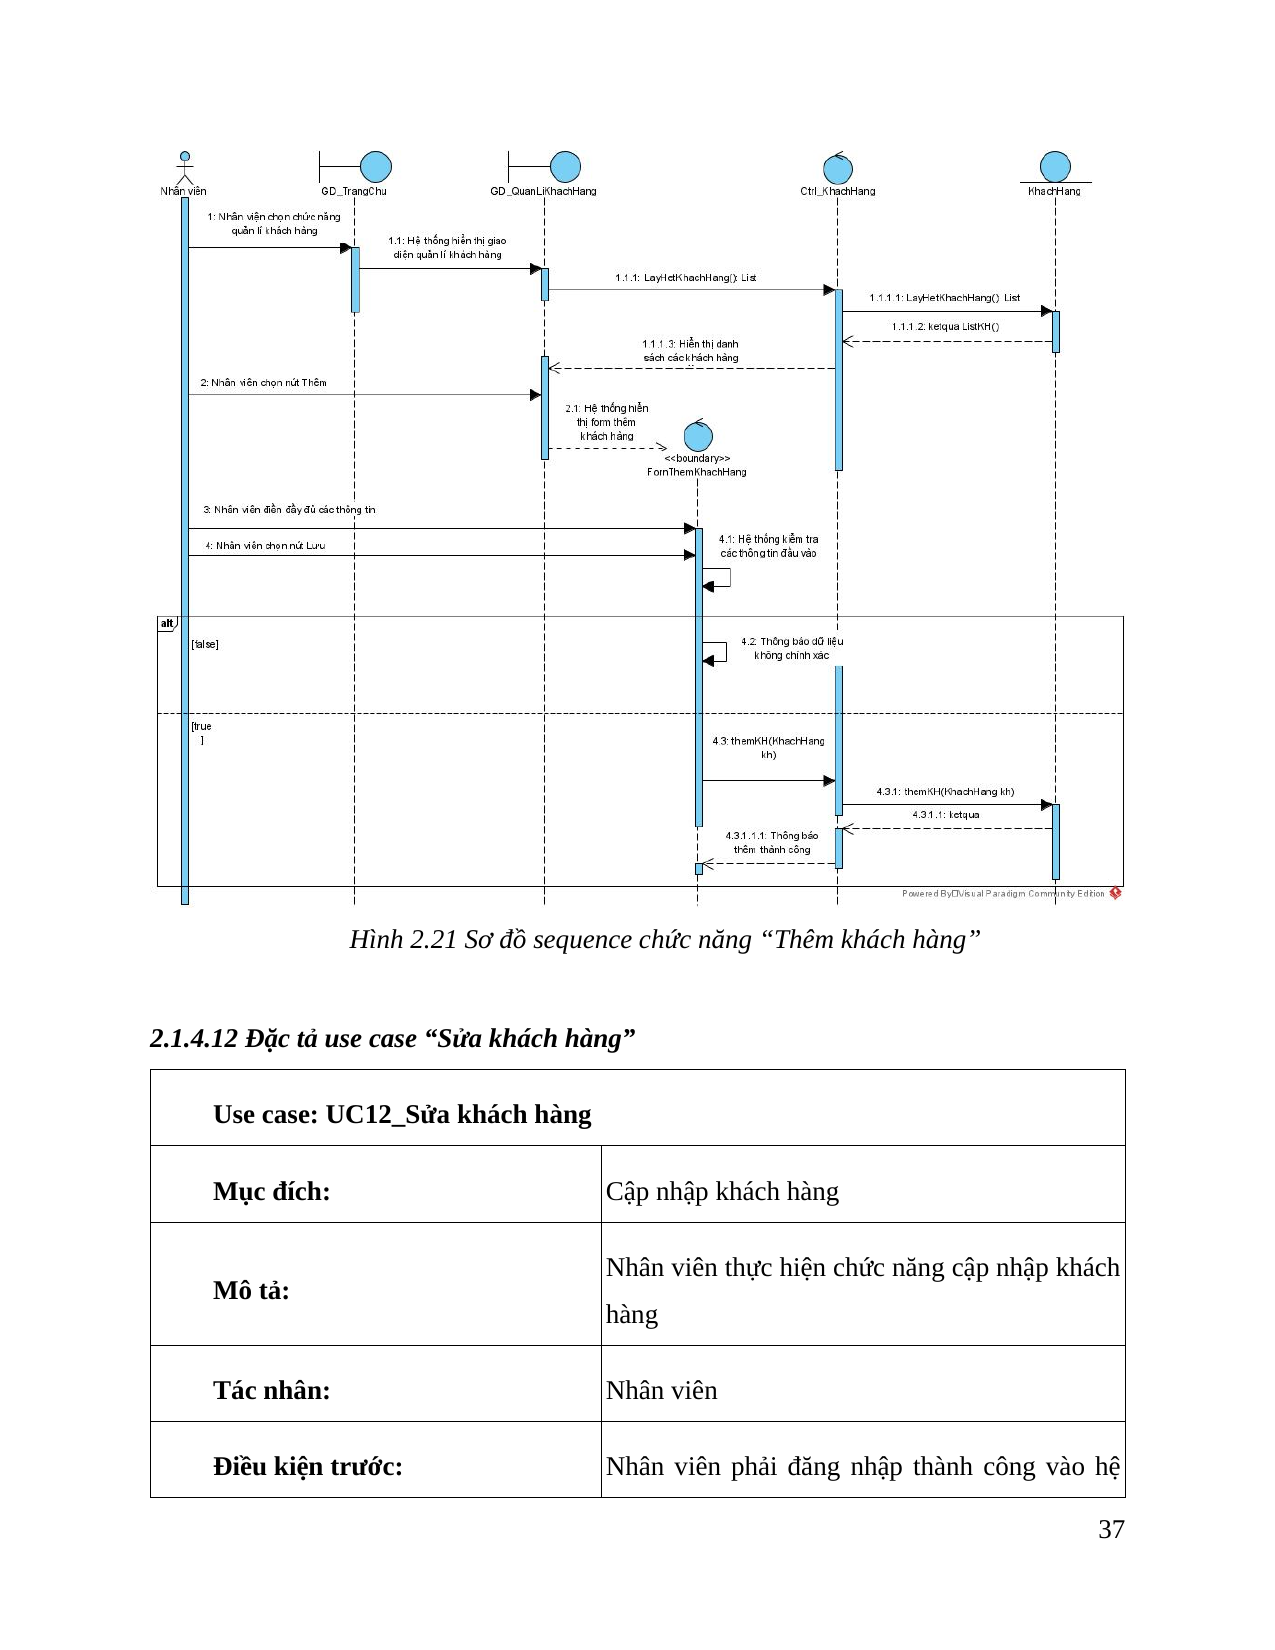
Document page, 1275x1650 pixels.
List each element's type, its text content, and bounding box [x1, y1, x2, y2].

table_cell Nhân viên [602, 1346, 1125, 1421]
picture [150, 150, 1125, 908]
text Hình 2.21 Sơ đồ sequence chức năng “Thêm khách hàng” [150, 923, 1125, 954]
table_header Use case: UC12_Sửa khách hàng [151, 1070, 1125, 1145]
table_cell Điều kiện trước: [151, 1422, 601, 1497]
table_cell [602, 1422, 1125, 1497]
table_cell Nhân viên thực hiện chức năng cập nhập khách hàng [602, 1223, 1125, 1344]
table_cell Mục đích: [151, 1146, 601, 1221]
table_cell Mô tả: [151, 1223, 601, 1344]
subtitle Đặc tả use case “Sửa khách hàng” [150, 1022, 1125, 1053]
table_cell Tác nhân: [151, 1346, 601, 1421]
table_cell Cập nhập khách hàng [602, 1146, 1125, 1221]
